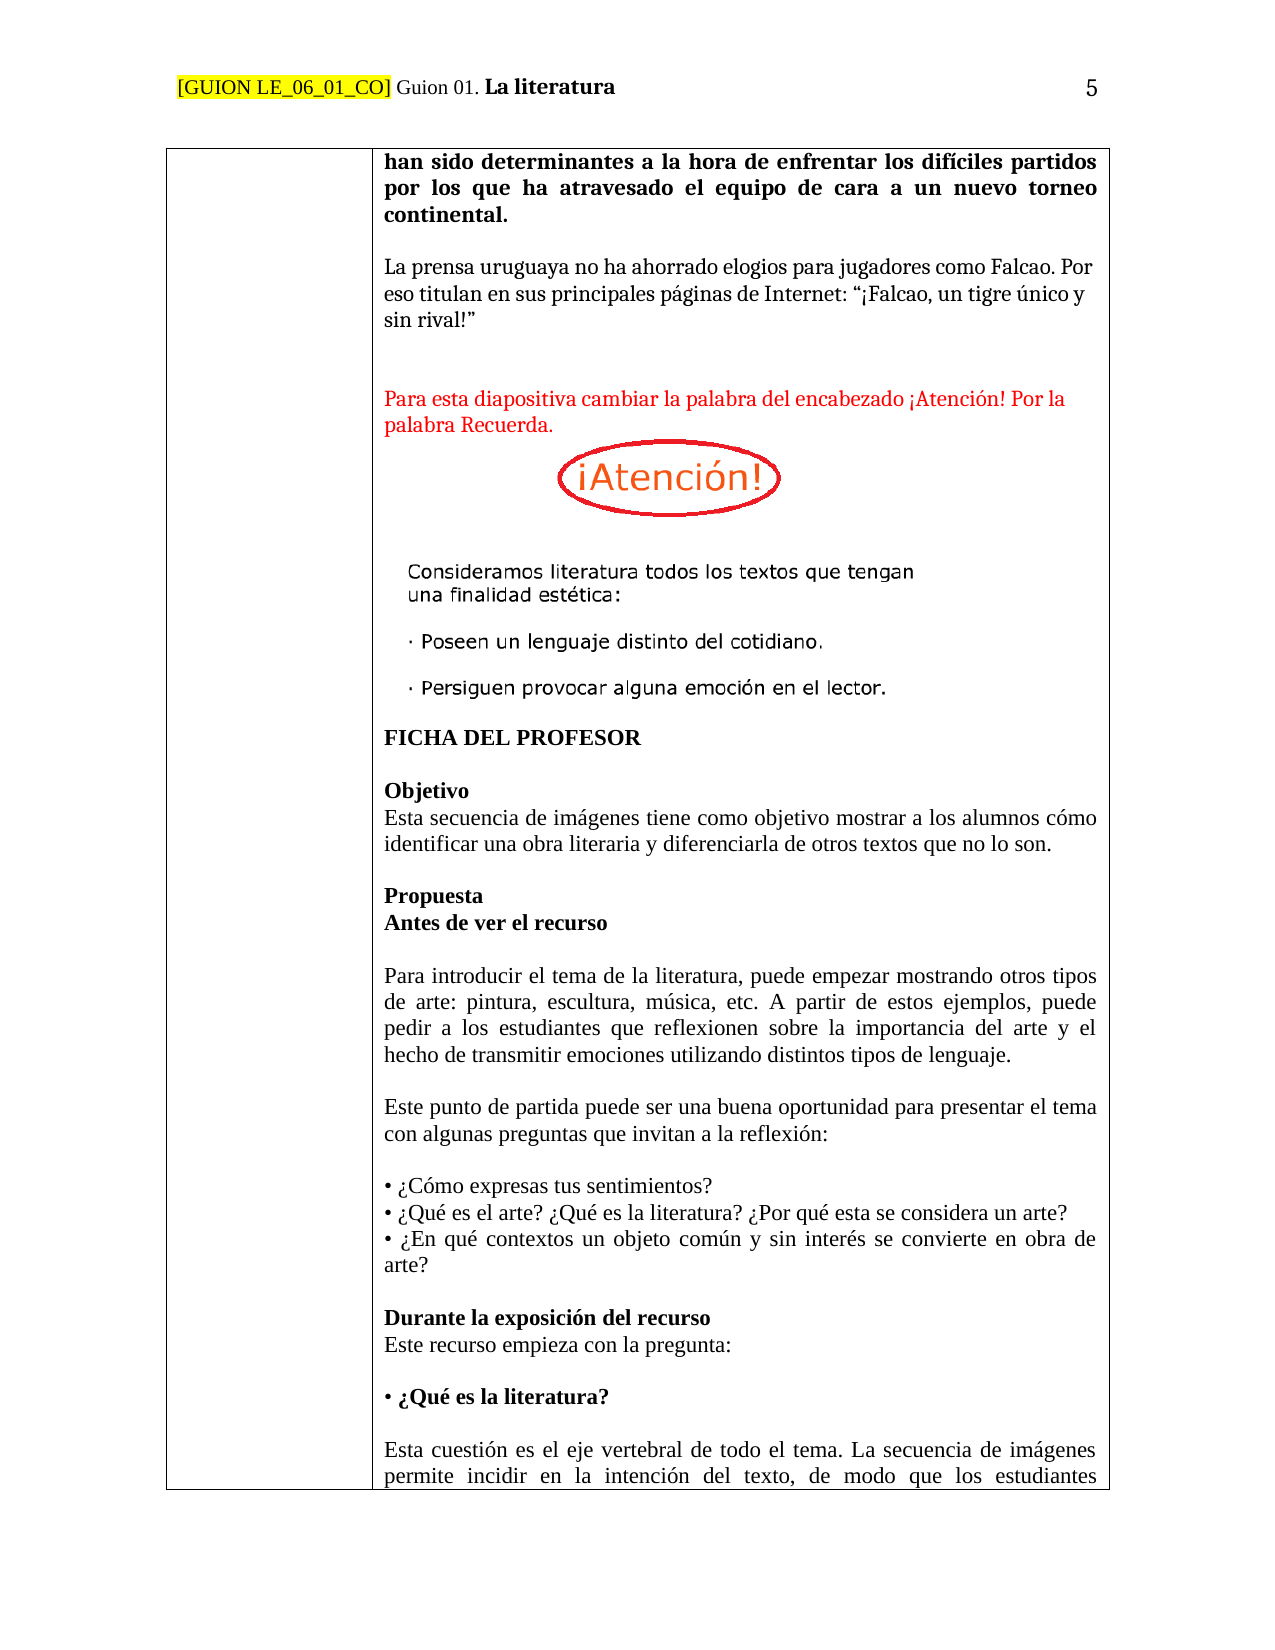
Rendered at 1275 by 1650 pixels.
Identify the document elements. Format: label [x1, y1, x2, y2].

table_cell [373, 149, 1109, 1489]
table_cell [167, 149, 372, 1489]
picture [383, 438, 934, 725]
